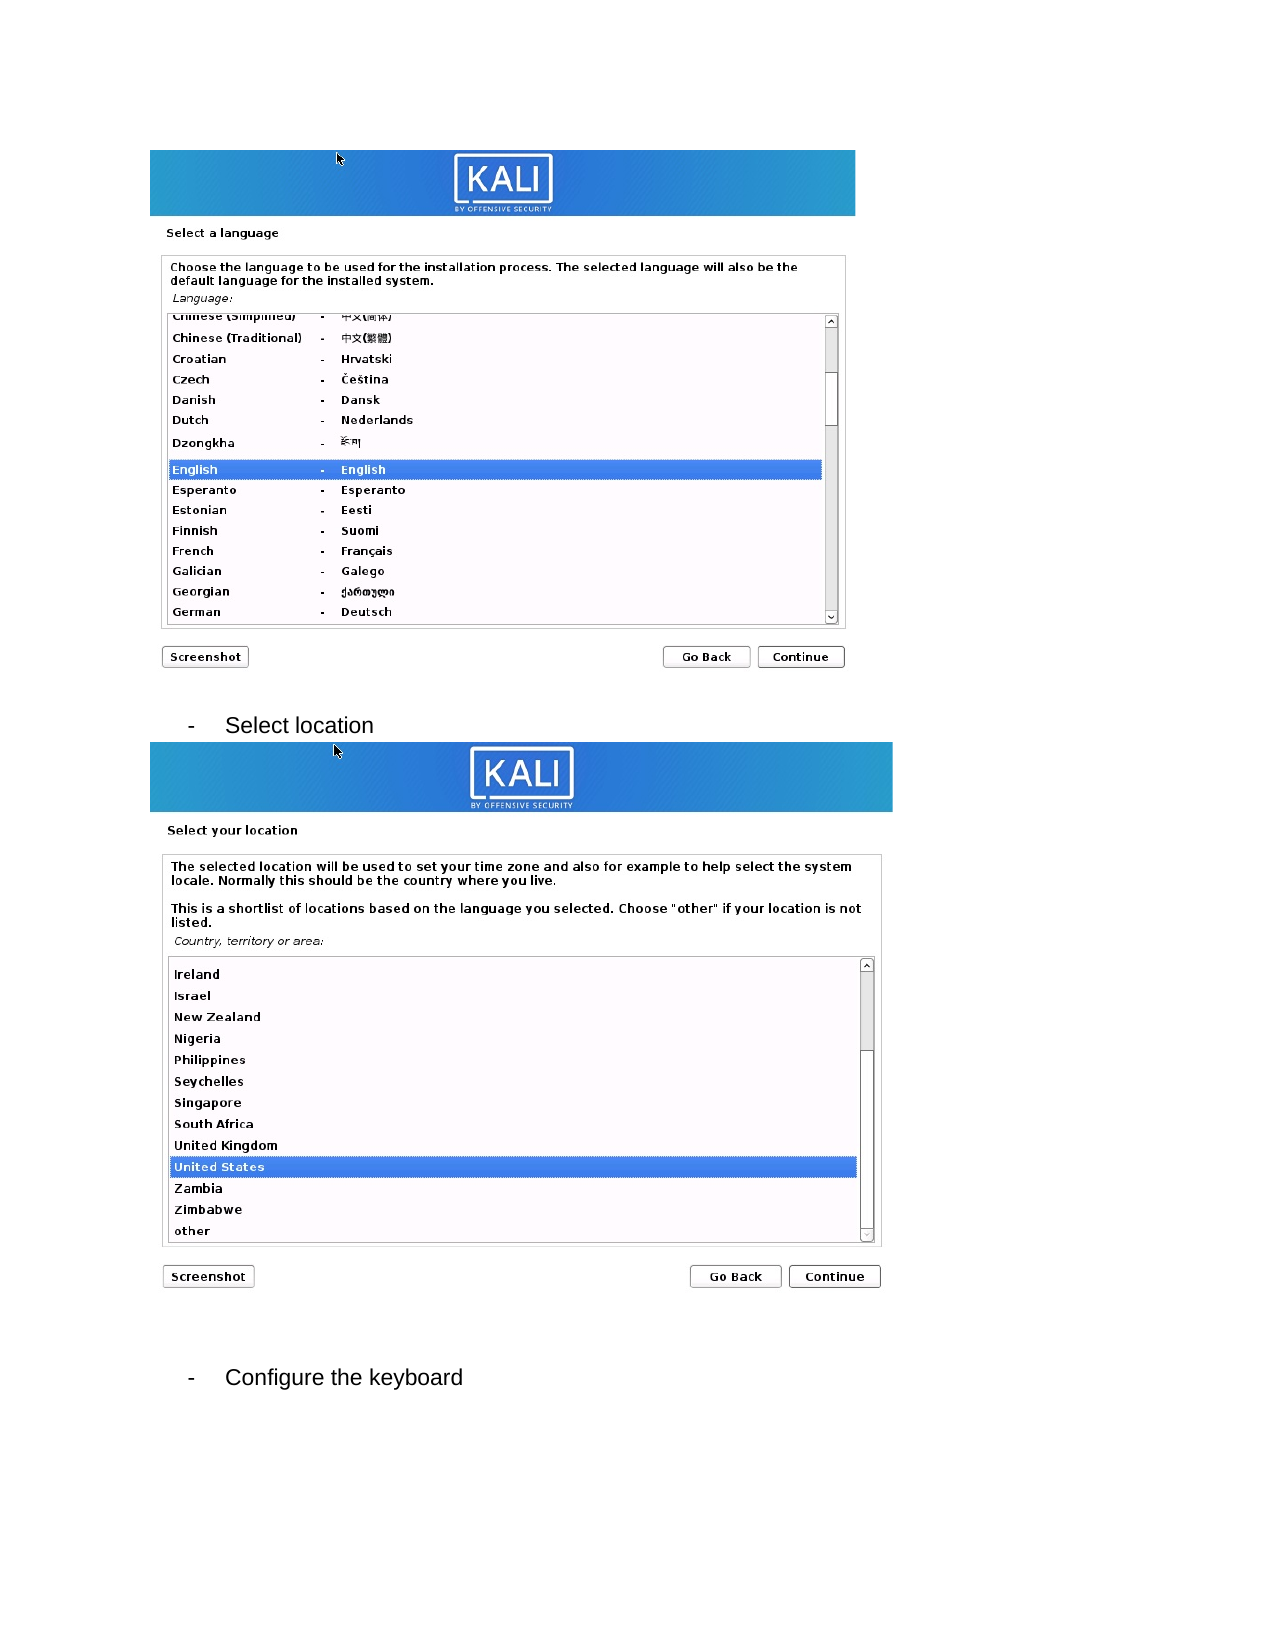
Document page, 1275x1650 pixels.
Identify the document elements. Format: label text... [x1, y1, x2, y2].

list Select location [187, 712, 1125, 738]
picture [150, 150, 856, 679]
list Configure the keyboard [187, 1364, 1125, 1390]
picture [150, 742, 893, 1300]
